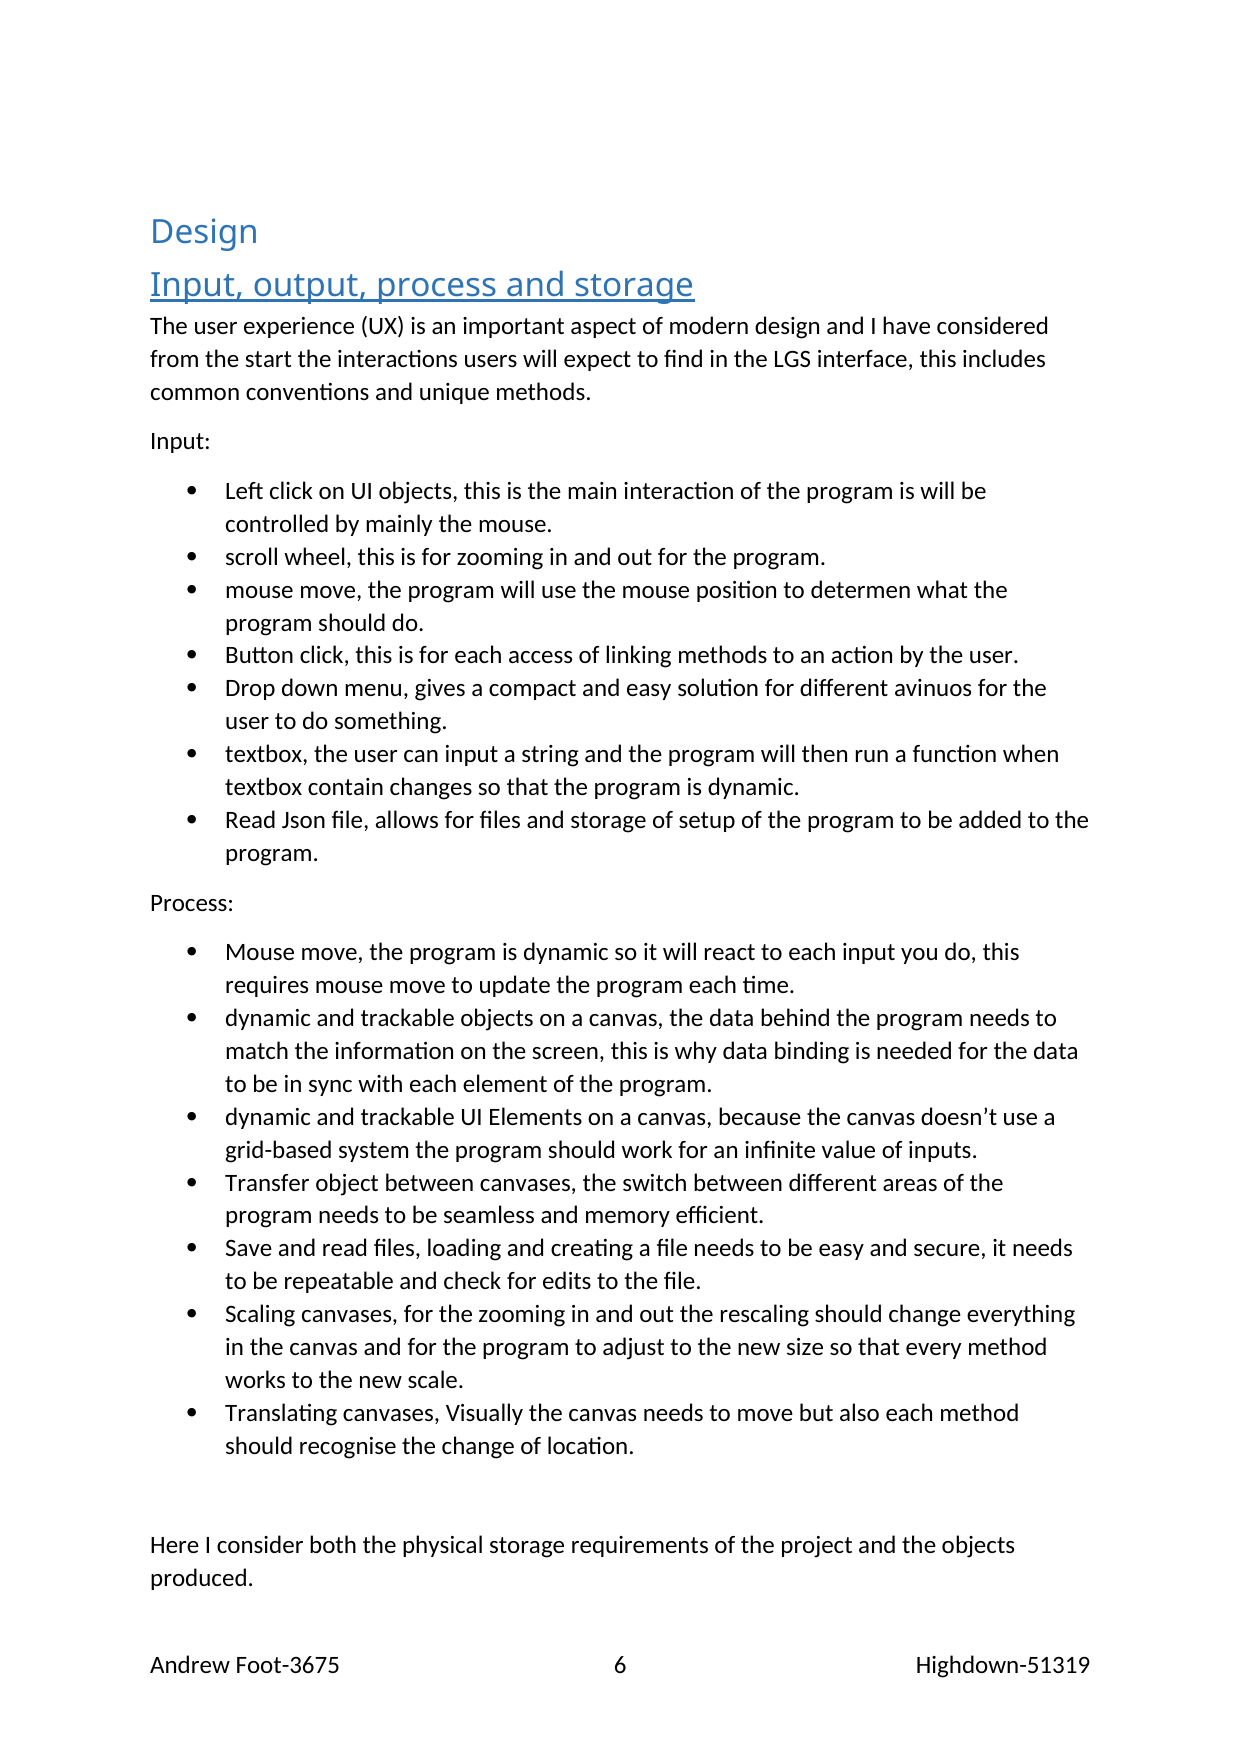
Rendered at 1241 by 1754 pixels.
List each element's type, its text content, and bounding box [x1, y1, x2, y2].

list mouse move, the program will use the mouse position to determen what the program should do. [187, 574, 1090, 637]
list scroll wheel, this is for zooming in and out for the program. [187, 541, 1090, 571]
list Mouse move, the program is dynamic so it will react to each input you do, this requires mouse move to update the program each time. [187, 936, 1090, 1000]
list textbox, the user can input a string and the program will then run a function when textbox contain changes so that the program is dynamic. [187, 738, 1090, 802]
text The user experience (UX) is an important aspect of modern design and I have considered from the start the interactions users will expect to find in the LGS interface, this includes common conventions and unique methods. [150, 310, 1090, 406]
list Save and read files, loading and creating a file needs to be easy and secure, it needs to be repeatable and check for edits to the file. [187, 1232, 1090, 1296]
list Left click on UI objects, this is the main interaction of the program is will be controlled by mainly the mouse. [187, 475, 1090, 538]
subtitle Input, output, process and storage [150, 261, 1090, 306]
subtitle Design [150, 208, 1090, 253]
list Read Json file, allows for files and storage of setup of the program to be added to the program. [187, 804, 1090, 868]
text Process: [150, 887, 1090, 917]
list dynamic and trackable UI Elements on a canvas, because the canvas doesn’t use a grid-based system the program should work for an infinite value of inputs. [187, 1101, 1090, 1164]
list Drop down menu, gives a compact and easy solution for different avinuos for the user to do something. [187, 672, 1090, 736]
list Transfer object between canvases, the switch between different areas of the program needs to be seamless and memory efficient. [187, 1167, 1090, 1230]
list Button click, this is for each access of linking methods to an action by the user. [187, 639, 1090, 670]
text Here I consider both the physical storage requirements of the project and the objects produced. [150, 1529, 1090, 1593]
text Input: [150, 425, 1090, 456]
list Scaling canvases, for the zooming in and out the rescaling should change everything in the canvas and for the program to adjust to the new size so that every method works to the new scale. [187, 1298, 1090, 1395]
list dynamic and trackable objects on a canvas, the data behind the program needs to match the information on the screen, this is why data binding is needed for the data to be in sync with each element of the program. [187, 1002, 1090, 1098]
list Translating canvases, Visually the canvas needs to move but also each method should recognise the change of location. [187, 1397, 1090, 1461]
